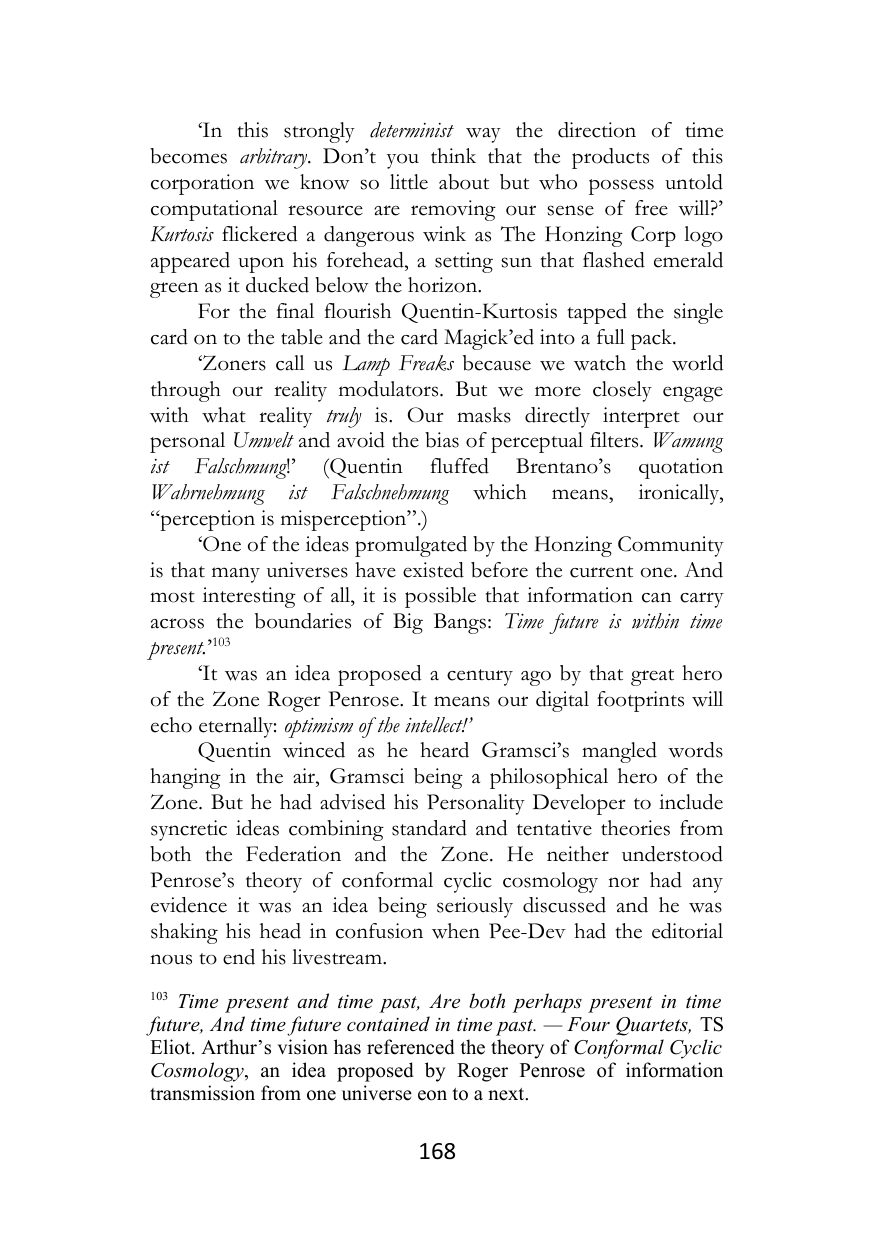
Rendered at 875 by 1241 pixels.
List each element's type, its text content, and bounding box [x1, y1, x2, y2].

text ‘It was an idea proposed a century ago by that great hero of the Zone Roger Penrose. It means our digital footprints will echo eternally: optimism of the intellect!’ [150, 661, 724, 738]
text ‘Zoners call us Lamp Freaks because we watch the world through our reality modulators. But we more closely engage with what reality truly is. Our masks directly interpret our personal Umwelt and avoid the bias of perceptual filters. Wamung ist Falschmung!’ (Quentin fluffed Brentano’s quotation Wahrnehmung ist Falschnehmung which means, ironically, “perception is misperception”.) [150, 351, 724, 531]
text Quentin winced as he heard Gramsci’s mangled words hanging in the air, Gramsci being a philosophical hero of the Zone. But he had advised his Personality Developer to include syncretic ideas combining standard and tentative theories from both the Federation and the Zone. He neither understood Penrose’s theory of conformal cyclic cosmology nor had any evidence it was an idea being seriously discussed and he was shaking his head in confusion when Pee-Dev had the editorial nous to end his livestream. [150, 738, 724, 971]
text ‘In this strongly determinist way the direction of time becomes arbitrary. Don’t you think that the products of this corporation we know so little about but who possess untold computational resource are removing our sense of free will?’ Kurtosis flickered a dangerous wink as The Honzing Corp logo appeared upon his forehead, a setting sun that flashed emerald green as it ducked below the horizon. [150, 118, 724, 299]
text ‘One of the ideas promulgated by the Honzing Community is that many universes have existed before the current one. And most interesting of all, it is possible that information can carry across the boundaries of Big Bangs: Time future is within time present.’ [150, 531, 724, 661]
text For the final flourish Quentin-Kurtosis tapped the single card on to the table and the card Magick’ed into a full pack. [150, 299, 724, 351]
